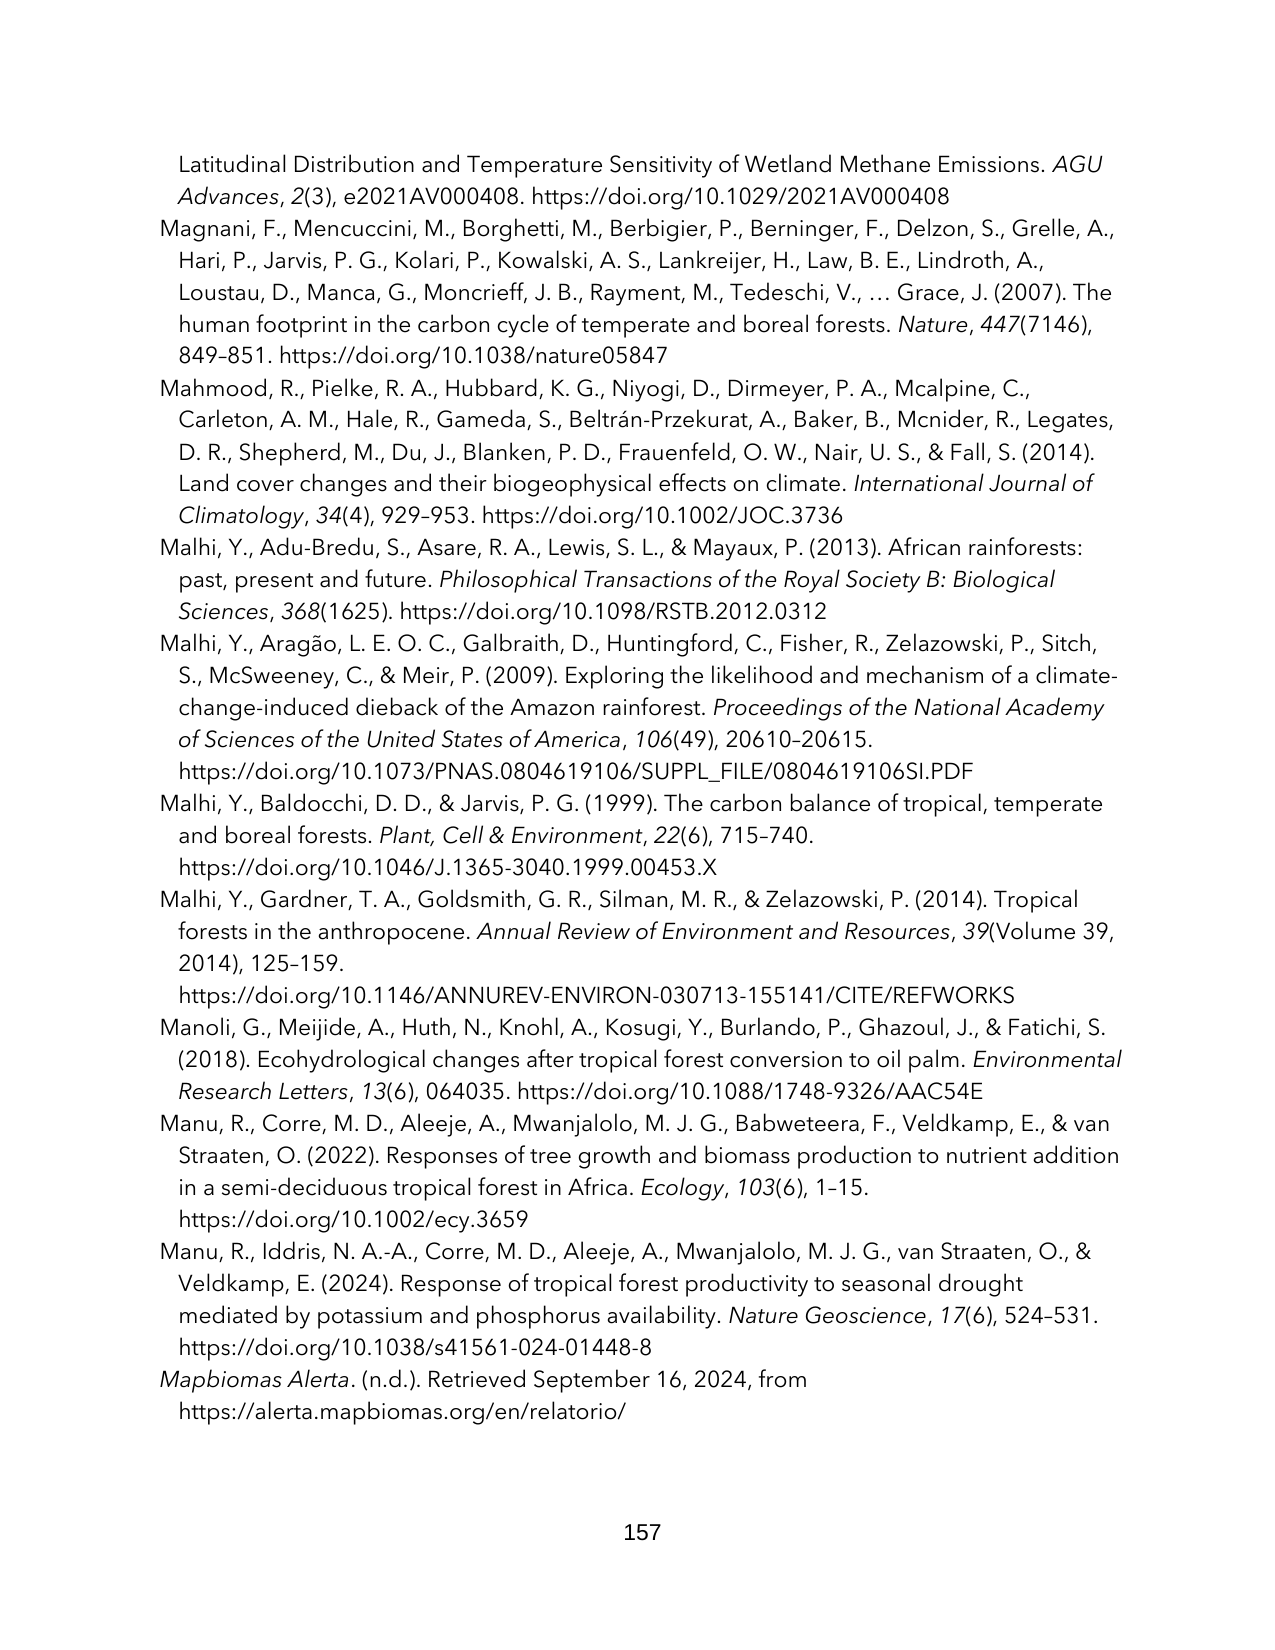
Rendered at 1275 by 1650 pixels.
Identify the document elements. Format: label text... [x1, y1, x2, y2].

text Manu, R., Corre, M. D., Aleeje, A., Mwanjalolo, M. J. G., Babweteera, F., Veldkamp, E., & van Straaten, O. (2022). Responses of tree growth and biomass production to nutrient addition in a semi-deciduous tropical forest in Africa. Ecology, 103(6), 1–15. https://doi.org/10.1002/ecy.3659 [159, 1109, 1125, 1233]
text Mahmood, R., Pielke, R. A., Hubbard, K. G., Niyogi, D., Dirmeyer, P. A., Mcalpine, C., Carleton, A. M., Hale, R., Gameda, S., Beltrán-Przekurat, A., Baker, B., Mcnider, R., Legates, D. R., Shepherd, M., Du, J., Blanken, P. D., Frauenfeld, O. W., Nair, U. S., & Fall, S. (2014). Land cover changes and their biogeophysical effects on climate. International Journal of Climatology, 34(4), 929–953. https://doi.org/10.1002/JOC.3736 [159, 374, 1125, 529]
text Manu, R., Iddris, N. A.-A., Corre, M. D., Aleeje, A., Mwanjalolo, M. J. G., van Straaten, O., & Veldkamp, E. (2024). Response of tropical forest productivity to seasonal drought mediated by potassium and phosphorus availability. Nature Geoscience, 17(6), 524–531. https://doi.org/10.1038/s41561-024-01448-8 [159, 1237, 1125, 1361]
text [159, 150, 1125, 210]
text Malhi, Y., Adu-Bredu, S., Asare, R. A., Lewis, S. L., & Mayaux, P. (2013). African rainforests: past, present and future. Philosophical Transactions of the Royal Society B: Biological Sciences, 368(1625). https://doi.org/10.1098/RSTB.2012.0312 [159, 534, 1125, 626]
text Mapbiomas Alerta. (n.d.). Retrieved September 16, 2024, from https://alerta.mapbiomas.org/en/relatorio/ [159, 1365, 1125, 1425]
text Malhi, Y., Baldocchi, D. D., & Jarvis, P. G. (1999). The carbon balance of tropical, temperate and boreal forests. Plant, Cell & Environment, 22(6), 715–740. https://doi.org/10.1046/J.1365-3040.1999.00453.X [159, 789, 1125, 881]
text Manoli, G., Meijide, A., Huth, N., Knohl, A., Kosugi, Y., Burlando, P., Ghazoul, J., & Fatichi, S. (2018). Ecohydrological changes after tropical forest conversion to oil palm. Environmental Research Letters, 13(6), 064035. https://doi.org/10.1088/1748-9326/AAC54E [159, 1013, 1125, 1105]
text Magnani, F., Mencuccini, M., Borghetti, M., Berbigier, P., Berninger, F., Delzon, S., Grelle, A., Hari, P., Jarvis, P. G., Kolari, P., Kowalski, A. S., Lankreijer, H., Law, B. E., Lindroth, A., Loustau, D., Manca, G., Moncrieff, J. B., Rayment, M., Tedeschi, V., … Grace, J. (2007). The human footprint in the carbon cycle of temperate and boreal forests. Nature, 447(7146), 849–851. https://doi.org/10.1038/nature05847 [159, 214, 1125, 370]
text Malhi, Y., Gardner, T. A., Goldsmith, G. R., Silman, M. R., & Zelazowski, P. (2014). Tropical forests in the anthropocene. Annual Review of Environment and Resources, 39(Volume 39, 2014), 125–159. https://doi.org/10.1146/ANNUREV-ENVIRON-030713-155141/CITE/REFWORKS [159, 886, 1125, 1009]
text Malhi, Y., Aragão, L. E. O. C., Galbraith, D., Huntingford, C., Fisher, R., Zelazowski, P., Sitch, S., McSweeney, C., & Meir, P. (2009). Exploring the likelihood and mechanism of a climate-change-induced dieback of the Amazon rainforest. Proceedings of the National Academy of Sciences of the United States of America, 106(49), 20610–20615. https://doi.org/10.1073/PNAS.0804619106/SUPPL_FILE/0804619106SI.PDF [159, 630, 1125, 785]
